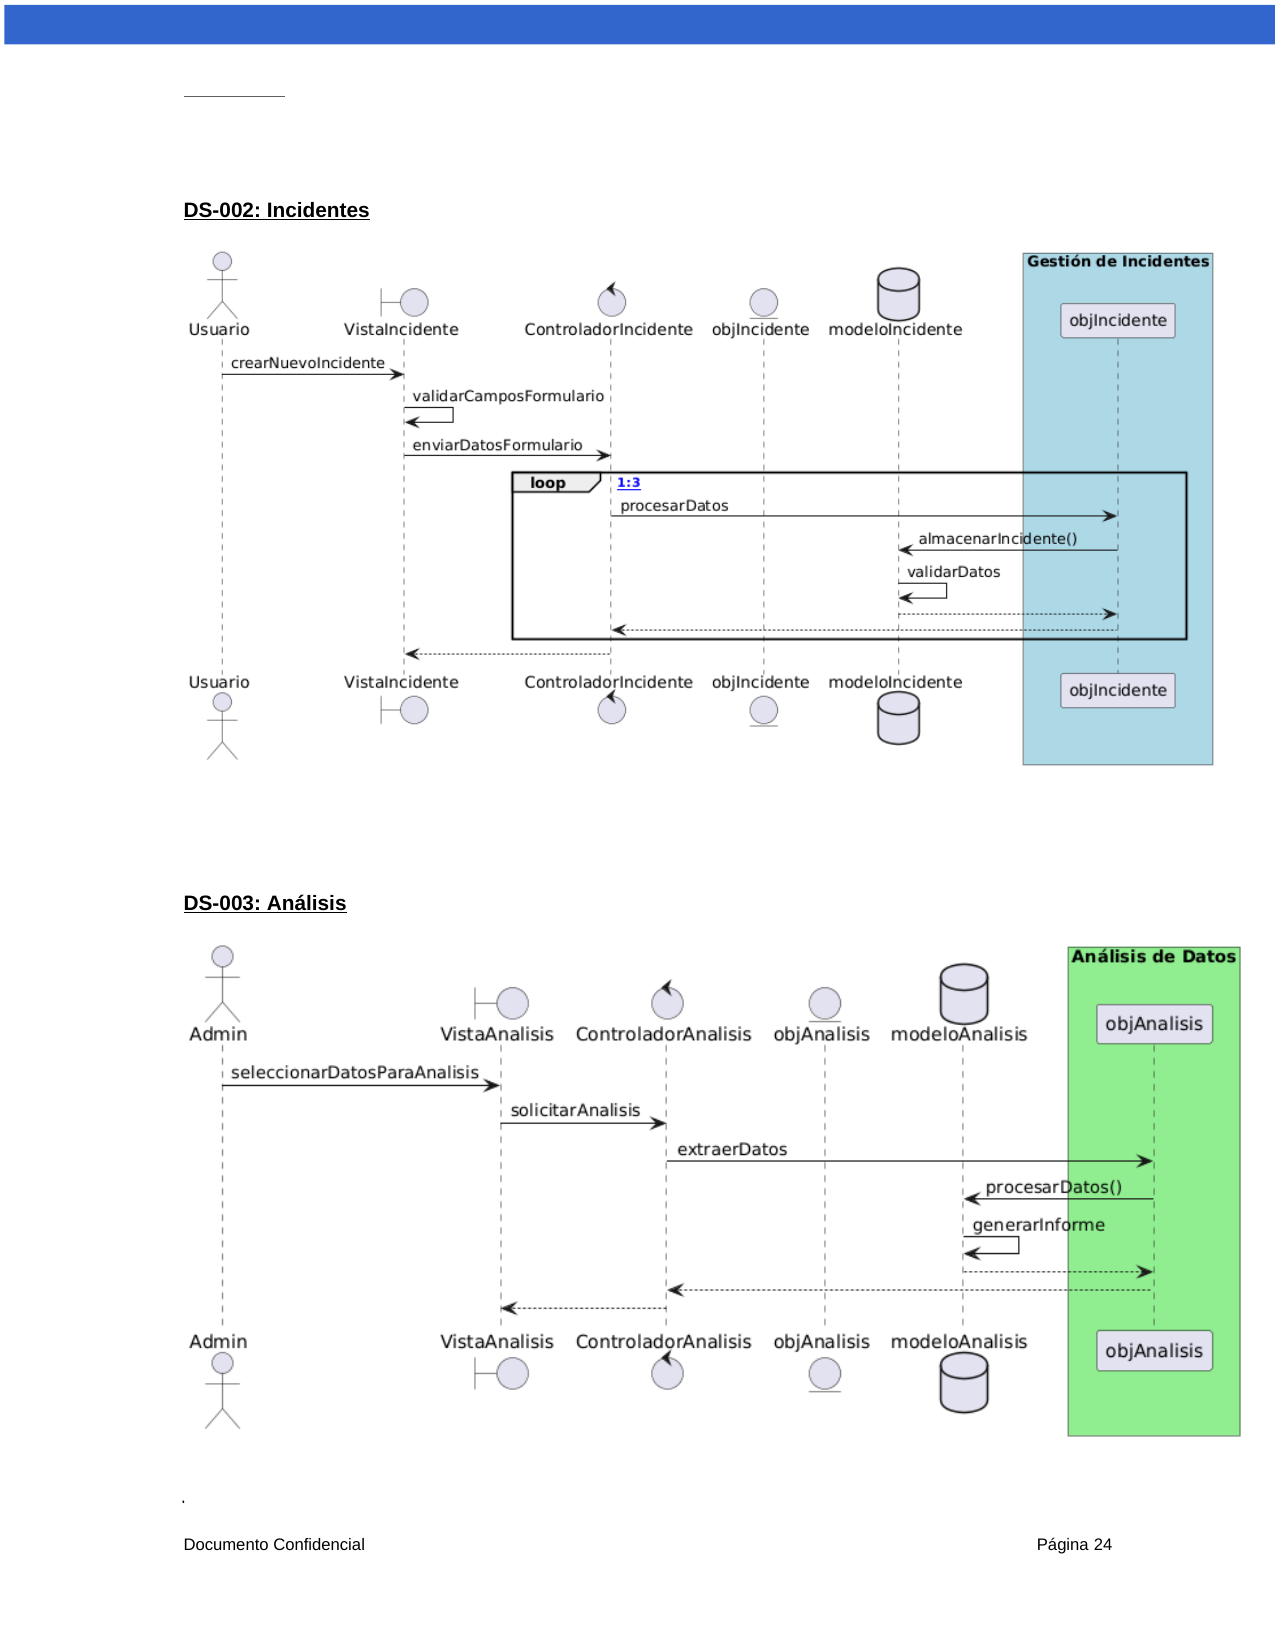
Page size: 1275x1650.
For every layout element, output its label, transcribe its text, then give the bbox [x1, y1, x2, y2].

text DS-003: Análisis [183, 891, 1125, 915]
text DS-002: Incidentes [183, 198, 1125, 222]
picture [183, 939, 1246, 1442]
picture [183, 246, 1218, 770]
